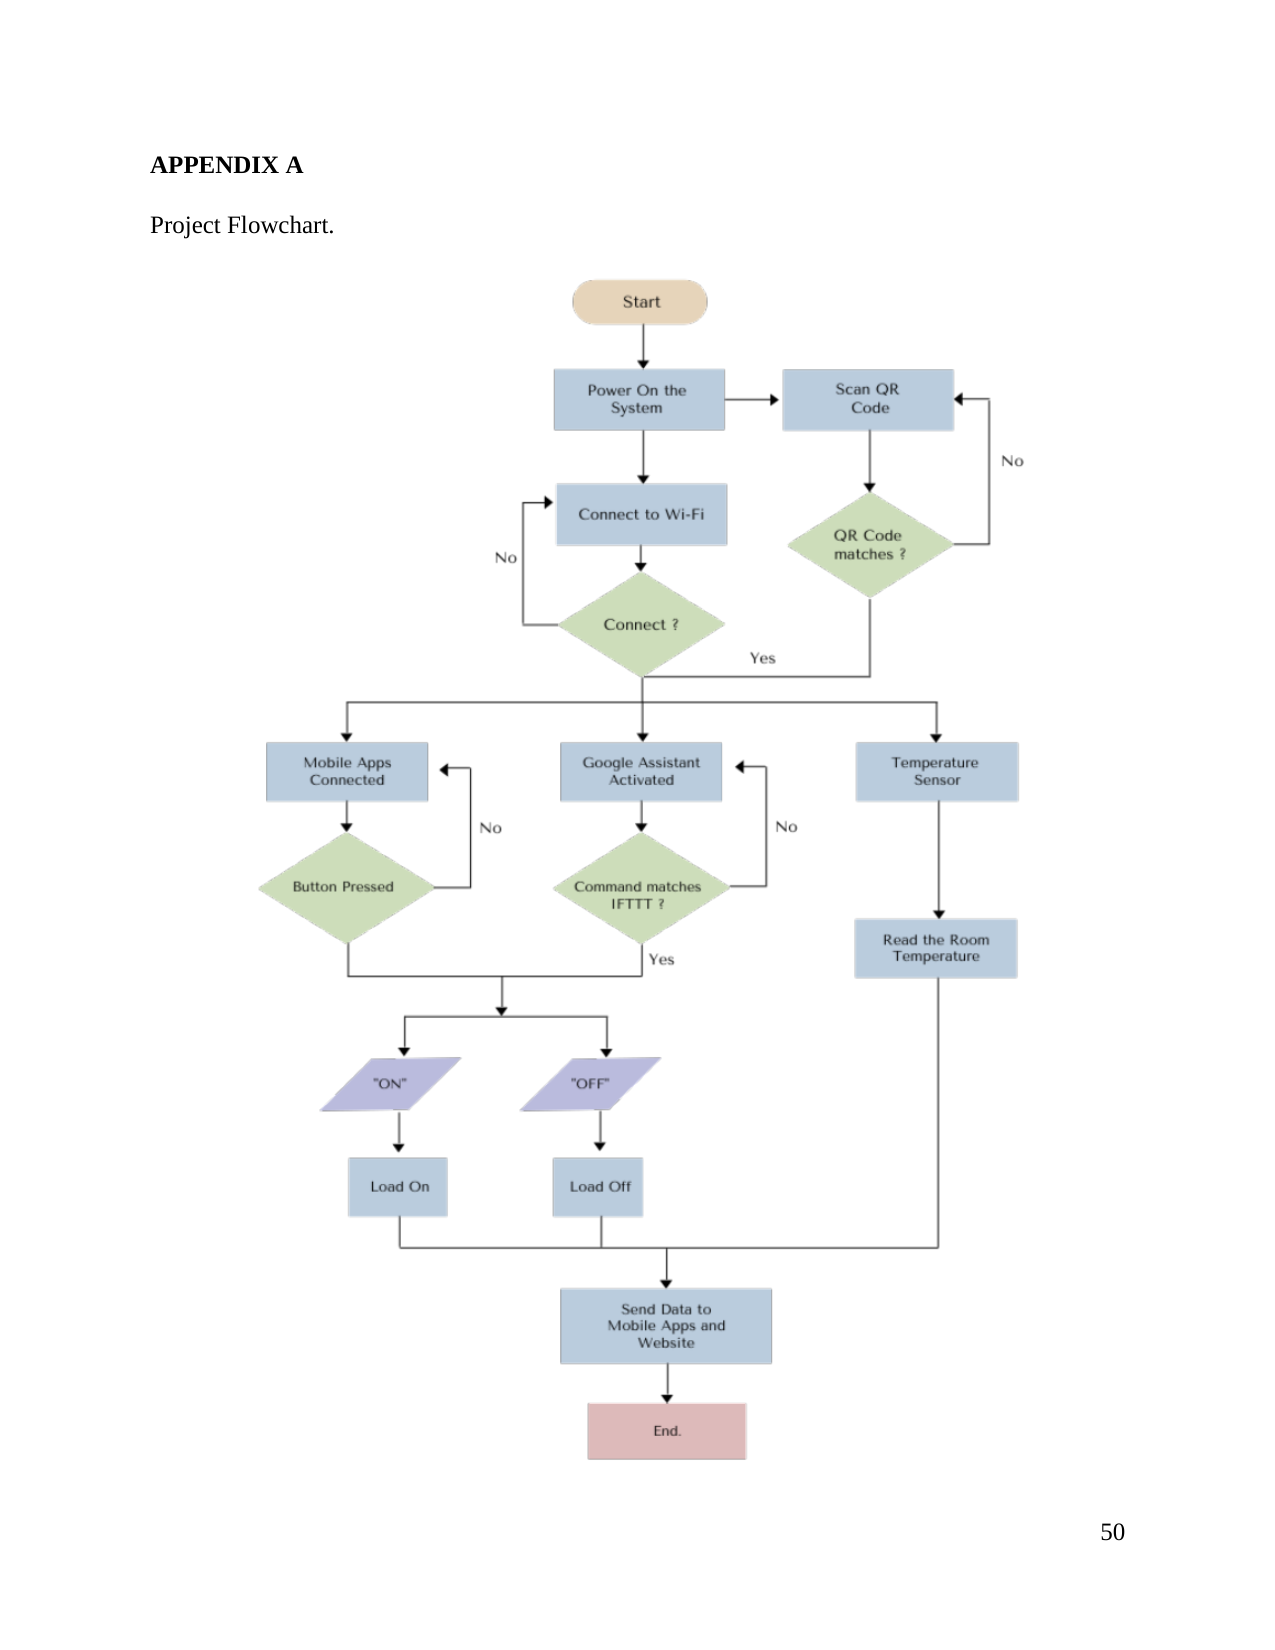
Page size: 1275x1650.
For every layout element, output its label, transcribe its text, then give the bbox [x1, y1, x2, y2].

picture [240, 269, 1038, 1474]
text APPENDIX A [150, 150, 1125, 179]
text Project Flowchart. [150, 210, 1125, 238]
